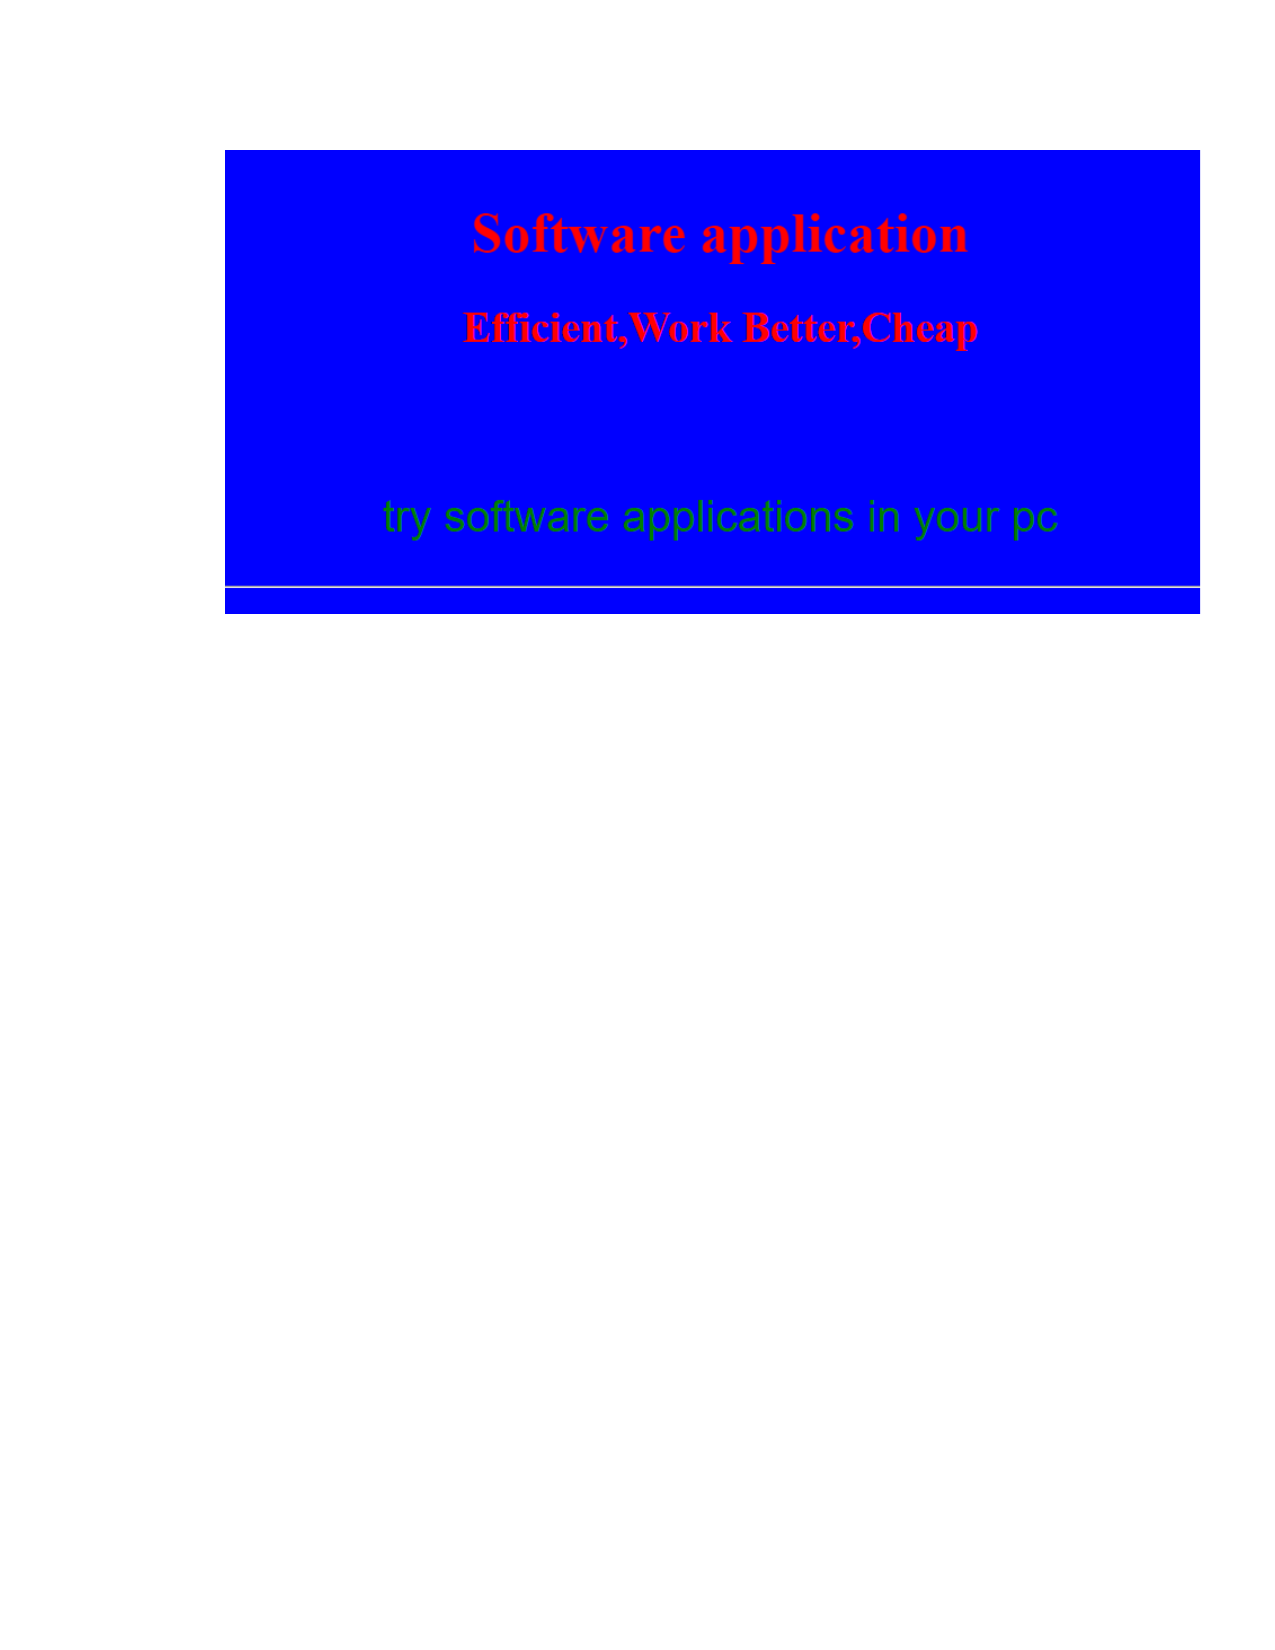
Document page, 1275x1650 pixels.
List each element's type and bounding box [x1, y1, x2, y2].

picture [225, 150, 1200, 614]
